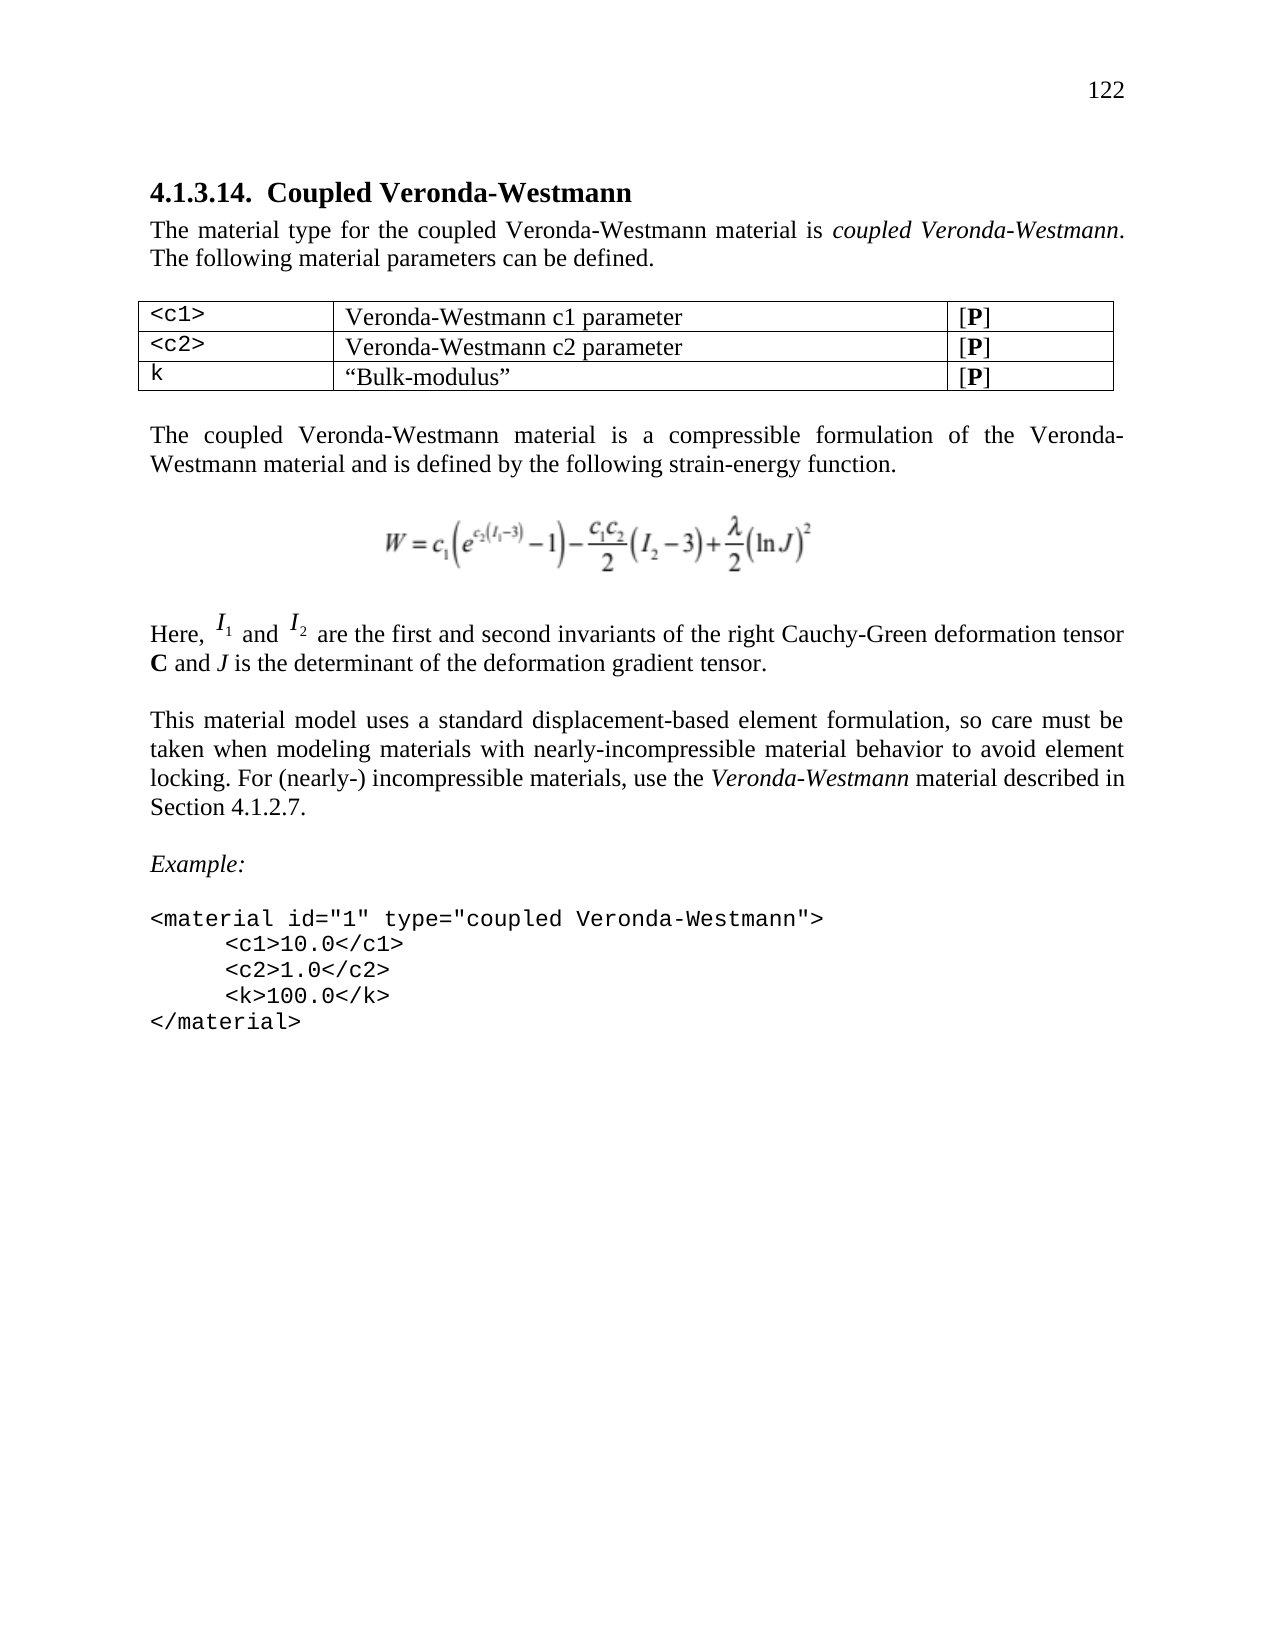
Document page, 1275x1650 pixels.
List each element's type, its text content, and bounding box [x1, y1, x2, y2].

text Here, and are the first and second invariants of the right Cauchy-Green deformation tensor C and J is the determinant of the deformation gradient tensor. [150, 605, 1125, 677]
text </material> [150, 1011, 1125, 1037]
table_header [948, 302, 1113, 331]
text <material id="1" type="coupled Veronda-Westmann"> [150, 907, 1125, 933]
text This material model uses a standard displacement-based element formulation, so care must be taken when modeling materials with nearly-incompressible material behavior to avoid element locking. For (nearly-) incompressible materials, use the Veronda-Westmann material described in Section 4.1.2.7. [150, 706, 1125, 821]
text <c1>10.0</c1> [150, 933, 1125, 959]
text <c2>1.0</c2> [150, 959, 1125, 985]
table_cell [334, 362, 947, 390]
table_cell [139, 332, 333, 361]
text The coupled Veronda-Westmann material is a compressible formulation of the Veronda-Westmann material and is defined by the following strain-energy function. [150, 420, 1125, 478]
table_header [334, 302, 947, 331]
subtitle Coupled Veronda-Westmann [150, 175, 1125, 208]
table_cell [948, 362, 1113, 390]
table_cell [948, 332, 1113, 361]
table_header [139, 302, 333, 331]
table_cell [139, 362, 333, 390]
text <k>100.0</k> [150, 985, 1125, 1011]
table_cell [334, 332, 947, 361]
text The material type for the coupled Veronda-Westmann material is coupled Veronda-Westmann. The following material parameters can be defined. [150, 215, 1125, 272]
text Example: [150, 849, 1125, 878]
